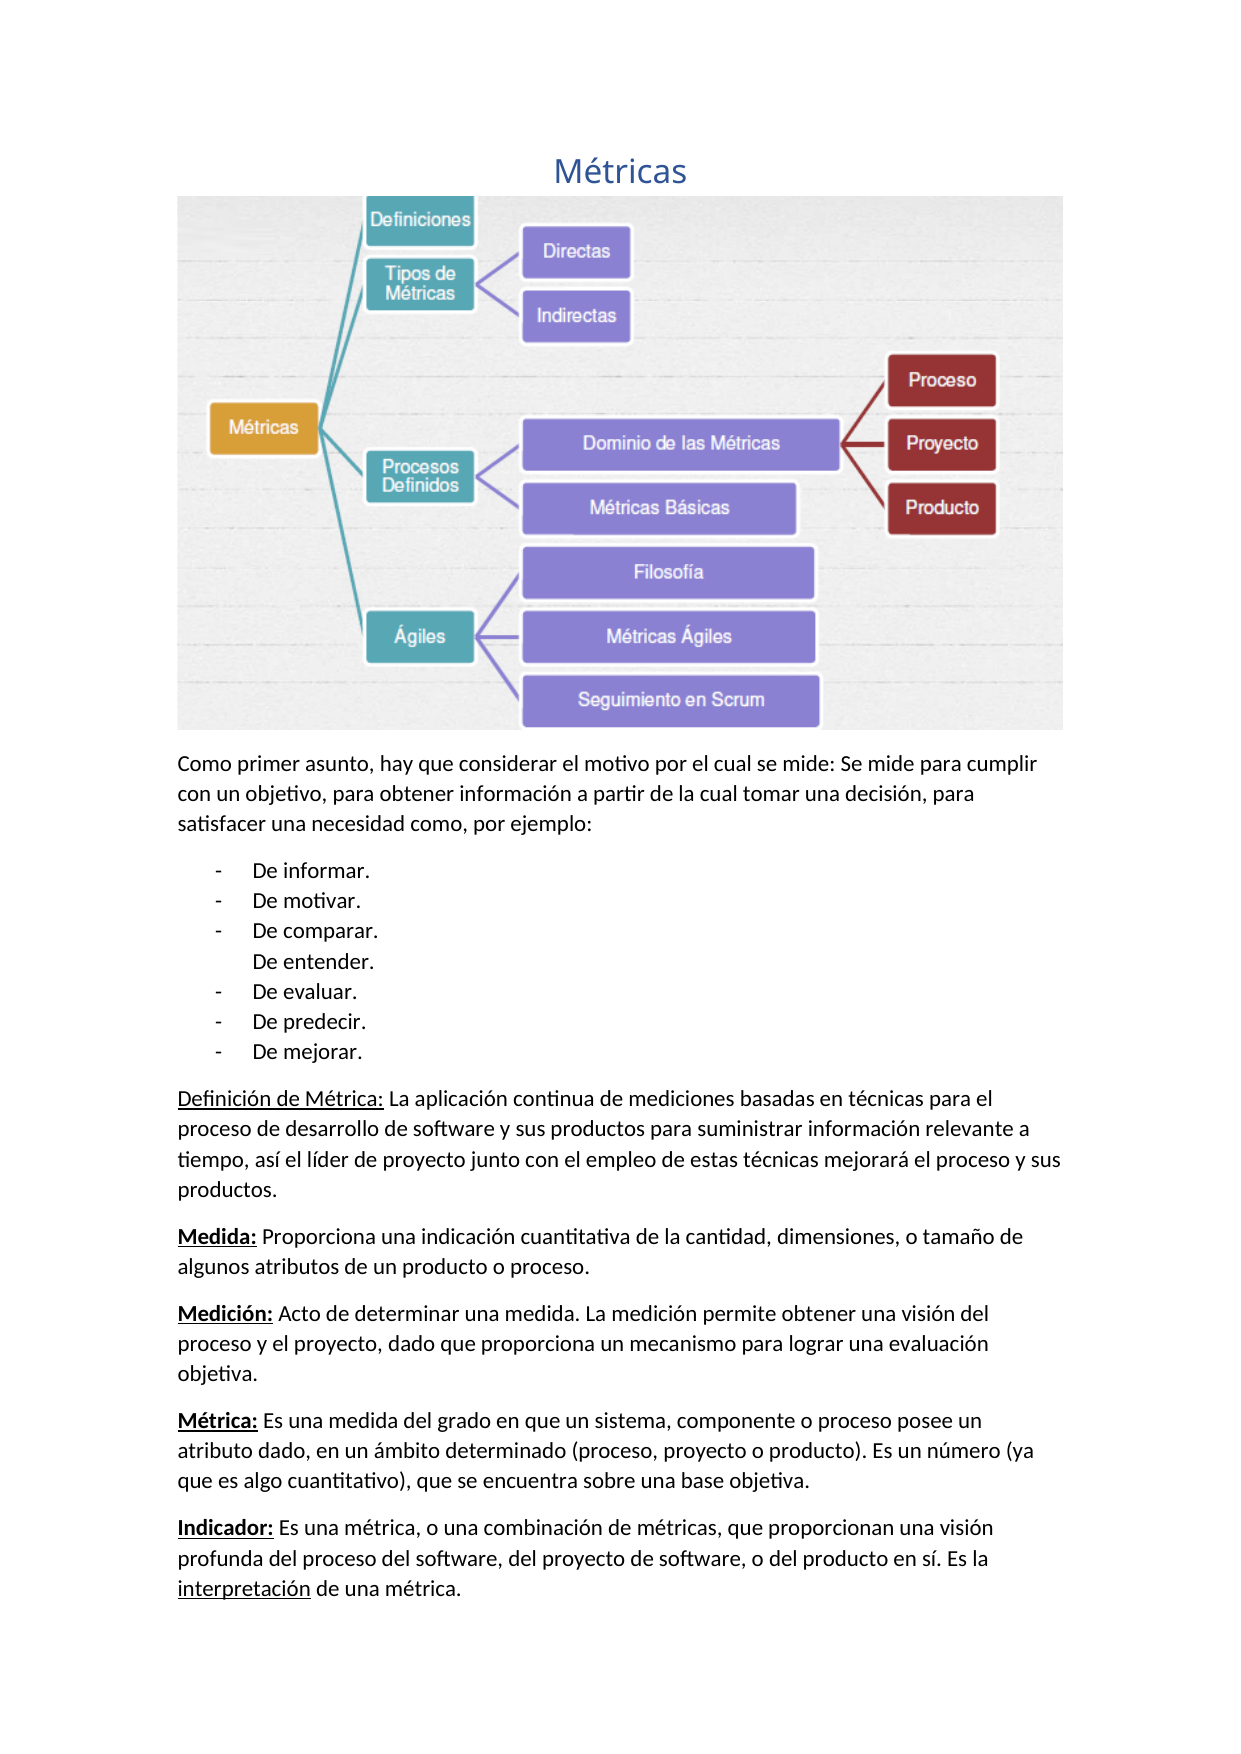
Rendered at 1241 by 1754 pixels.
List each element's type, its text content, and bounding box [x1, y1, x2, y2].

list De mejorar. [215, 1037, 1063, 1065]
picture [177, 196, 1063, 730]
list De informar. [215, 856, 1063, 884]
text Indicador: Es una métrica, o una combinación de métricas, que proporcionan una visión profunda del proceso del software, del proyecto de software, o del producto en sí. Es la interpretación de una métrica. [177, 1513, 1063, 1602]
text Medición: Acto de determinar una medida. La medición permite obtener una visión del proceso y el proyecto, dado que proporciona un mecanismo para lograr una evaluación objetiva. [177, 1299, 1063, 1387]
list De motivar. [215, 886, 1063, 914]
list De evaluar. [215, 977, 1063, 1005]
text Como primer asunto, hay que considerar el motivo por el cual se mide: Se mide para cumplir con un objetivo, para obtener información a partir de la cual tomar una decisión, para satisfacer una necesidad como, por ejemplo: [177, 749, 1063, 837]
text Definición de Métrica: La aplicación continua de mediciones basadas en técnicas para el proceso de desarrollo de software y sus productos para suministrar información relevante a tiempo, así el líder de proyecto junto con el empleo de estas técnicas mejorará el proceso y sus productos. [177, 1084, 1063, 1203]
subtitle Métricas [177, 148, 1063, 193]
text Medida: Proporciona una indicación cuantitativa de la cantidad, dimensiones, o tamaño de algunos atributos de un producto o proceso. [177, 1222, 1063, 1280]
list De predecir. [215, 1007, 1063, 1035]
text Métrica: Es una medida del grado en que un sistema, componente o proceso posee un atributo dado, en un ámbito determinado (proceso, proyecto o producto). Es un número (ya que es algo cuantitativo), que se encuentra sobre una base objetiva. [177, 1406, 1063, 1494]
list De comparar. De entender. [215, 917, 1063, 975]
